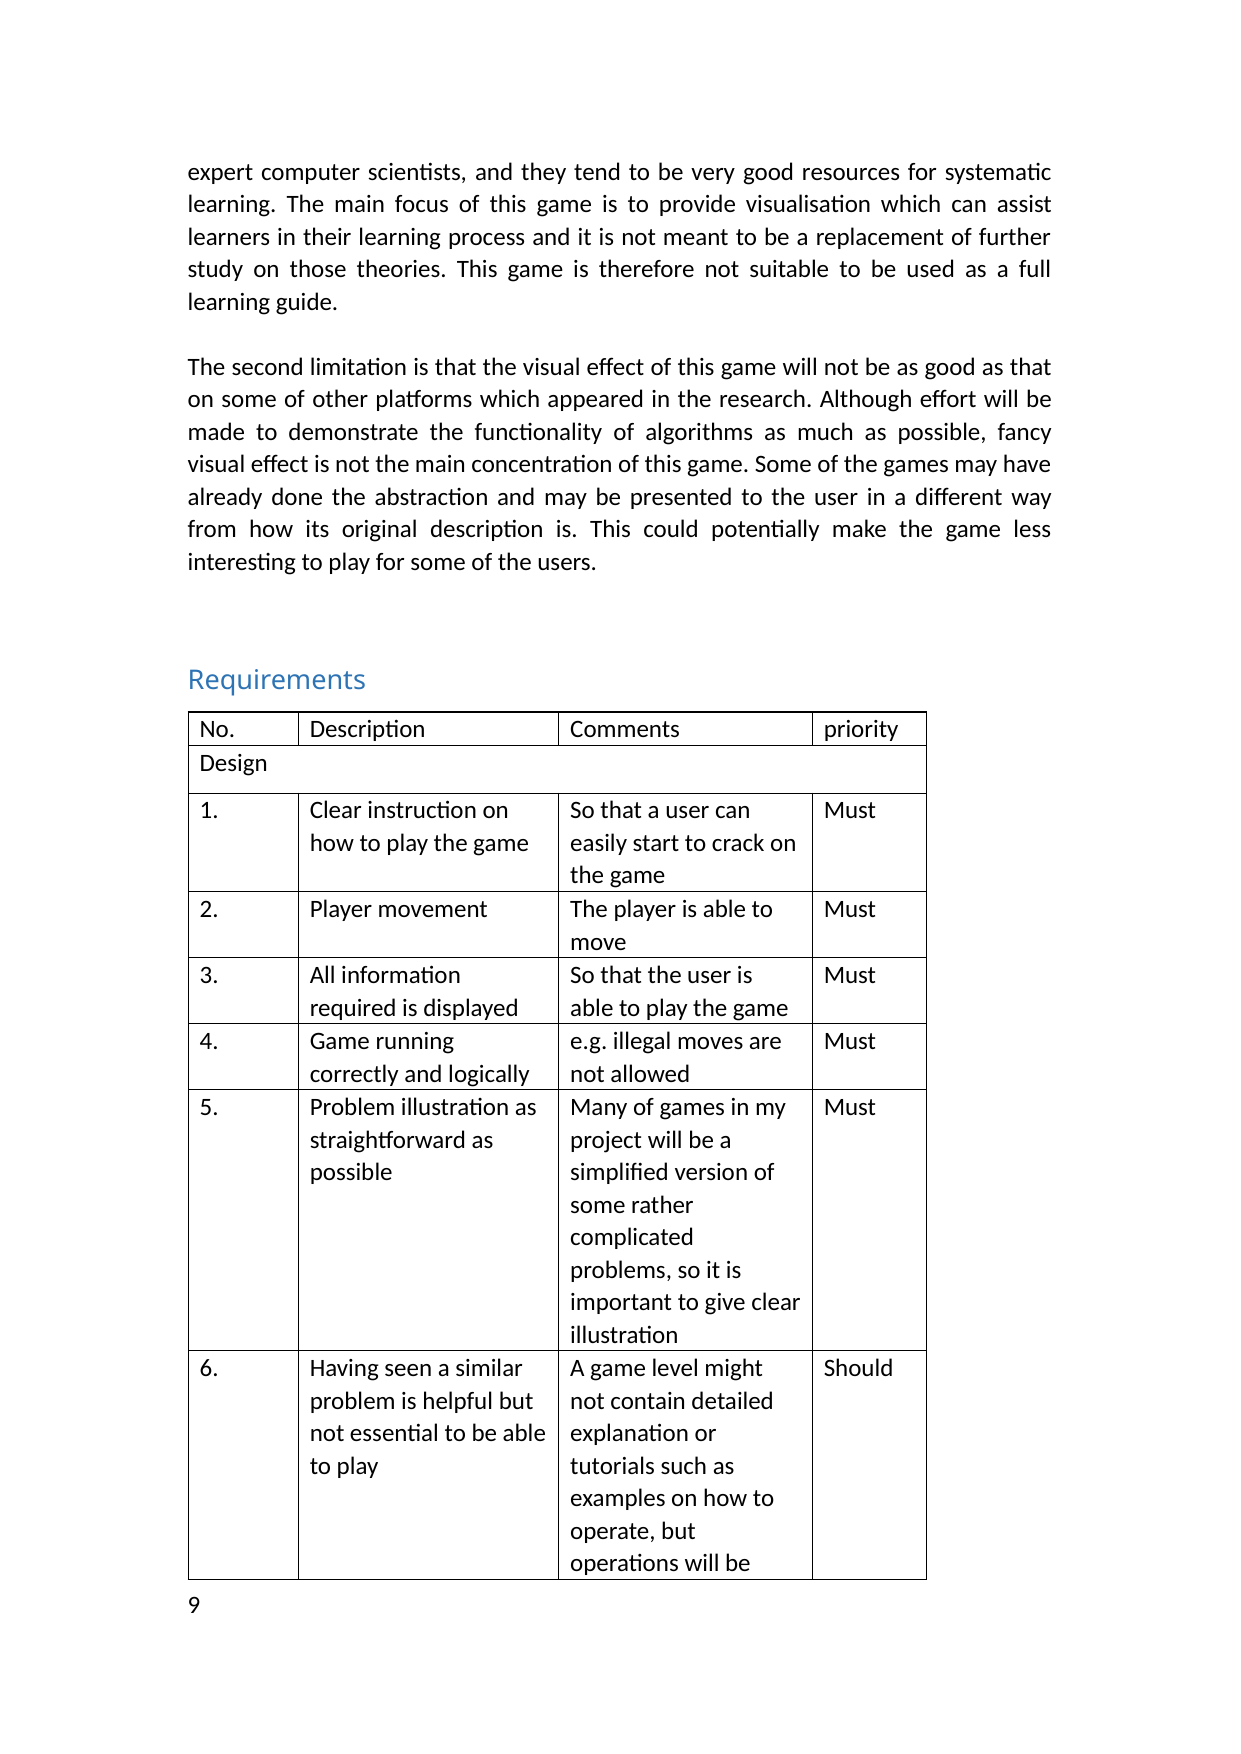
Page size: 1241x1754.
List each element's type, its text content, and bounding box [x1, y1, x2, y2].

table_cell Design [189, 746, 926, 793]
table_cell Player movement [299, 892, 558, 957]
text The second limitation is that the visual effect of this game will not be as good as that on some of other platforms which appeared in the research. Although effort will be made to demonstrate the functionality of algorithms as much as possible, fancy visual effect is not the main concentration of this game. Some of the games may have already done the abstraction and may be presented to the user in a different way from how its original description is. This could potentially make the game less interesting to play for some of the users. [187, 350, 1053, 577]
table_cell Must [813, 794, 926, 891]
table_cell Must [813, 1024, 926, 1089]
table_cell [559, 1351, 812, 1579]
subtitle Requirements [187, 646, 1053, 711]
table_cell [189, 1351, 298, 1579]
table_cell So that a user can easily start to crack on the game [559, 794, 812, 891]
table_cell e.g. illegal moves are not allowed [559, 1024, 812, 1089]
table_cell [299, 1351, 558, 1579]
table_cell [189, 892, 298, 957]
table_cell [189, 1090, 298, 1350]
table_cell So that the user is able to play the game [559, 958, 812, 1023]
table_cell Clear instruction on how to play the game [299, 794, 558, 891]
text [187, 155, 1053, 317]
table_cell All information required is displayed [299, 958, 558, 1023]
table_cell [189, 958, 298, 1023]
table_cell The player is able to move [559, 892, 812, 957]
table_cell Must [813, 958, 926, 1023]
table_header No. [189, 713, 298, 745]
table_cell Should [813, 1351, 926, 1579]
table_header Description [299, 713, 558, 745]
table_cell Problem illustration as straightforward as possible [299, 1090, 558, 1350]
table_cell Many of games in my project will be a simplified version of some rather complicated problems, so it is important to give clear illustration [559, 1090, 812, 1350]
table_cell Must [813, 892, 926, 957]
table_header priority [813, 713, 926, 745]
table_cell Game running correctly and logically [299, 1024, 558, 1089]
table_cell [189, 1024, 298, 1089]
table_cell Must [813, 1090, 926, 1350]
table_cell [189, 794, 298, 891]
table_header Comments [559, 713, 812, 745]
